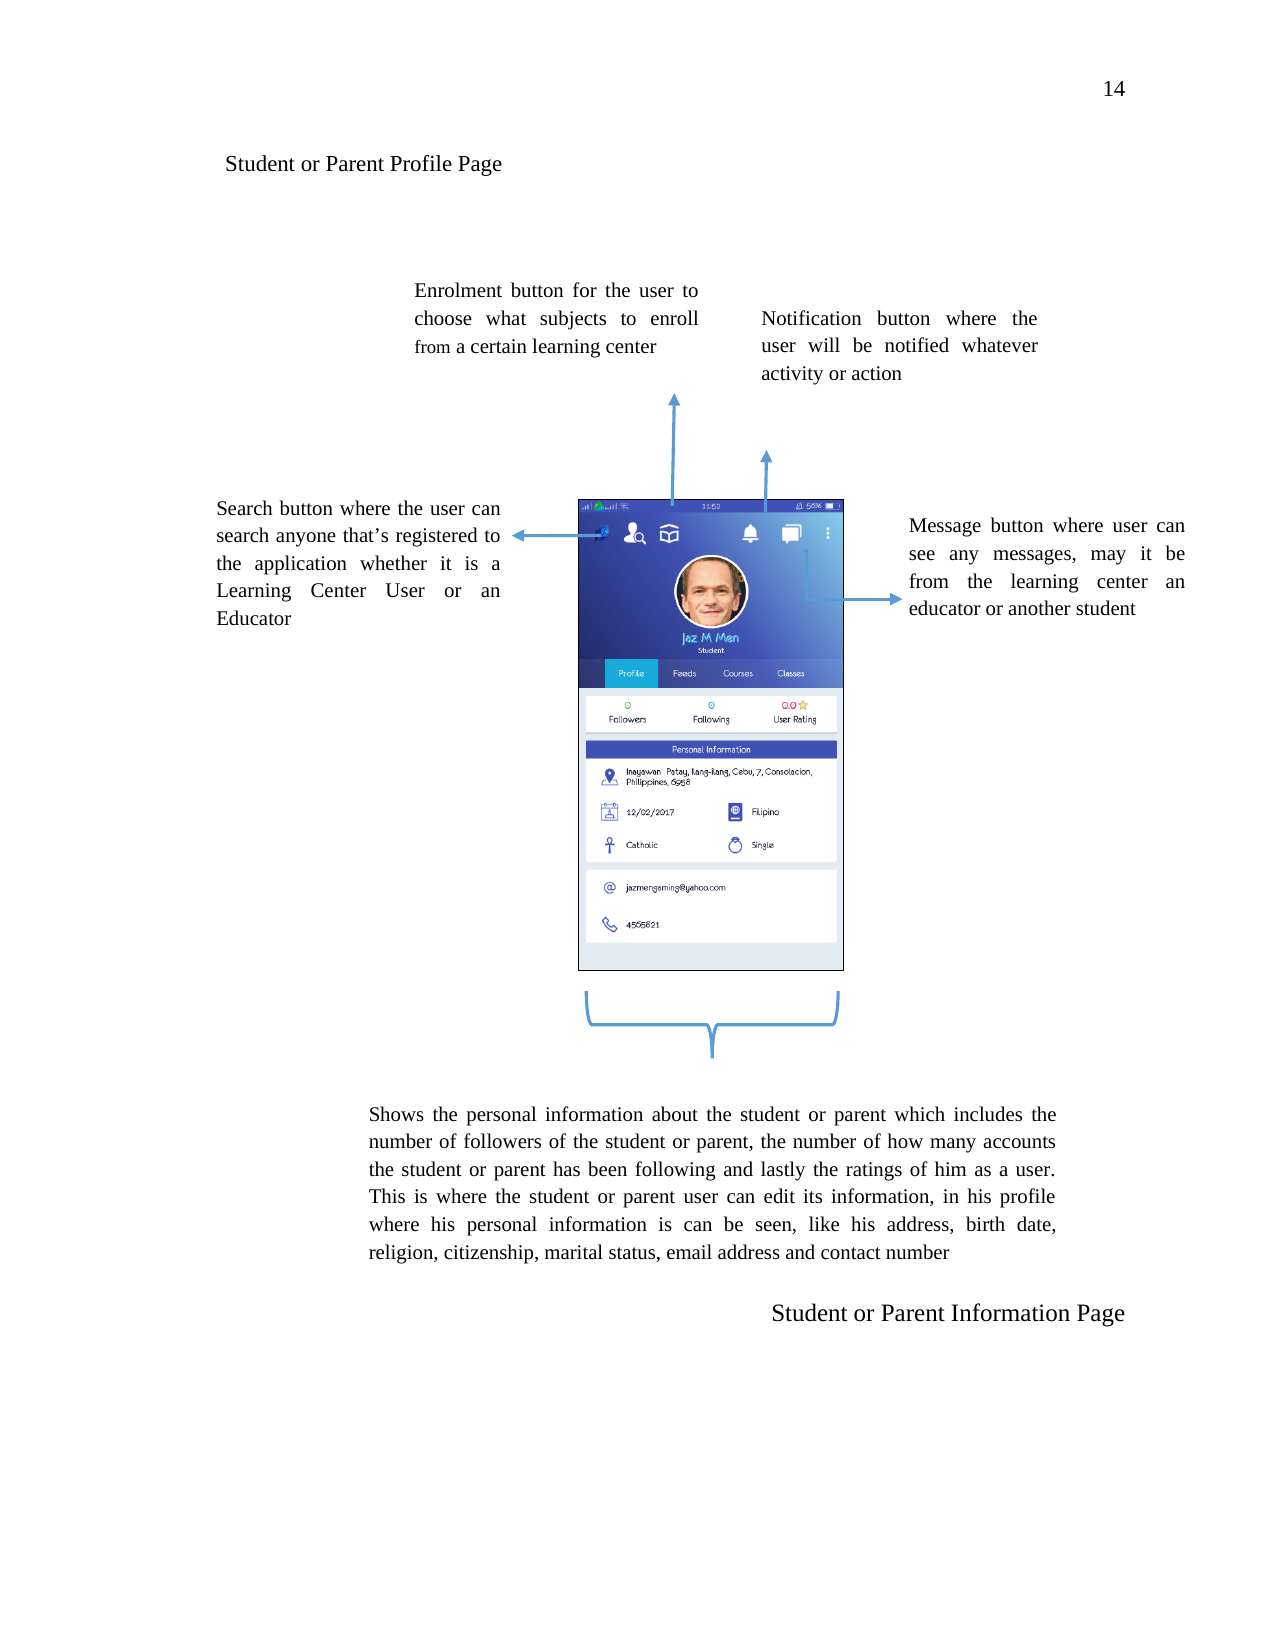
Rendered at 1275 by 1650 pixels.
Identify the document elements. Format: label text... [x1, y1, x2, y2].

text Student or Parent Information Page [225, 1298, 1125, 1326]
text Student or Parent Profile Page [225, 150, 1125, 176]
picture [579, 500, 843, 970]
